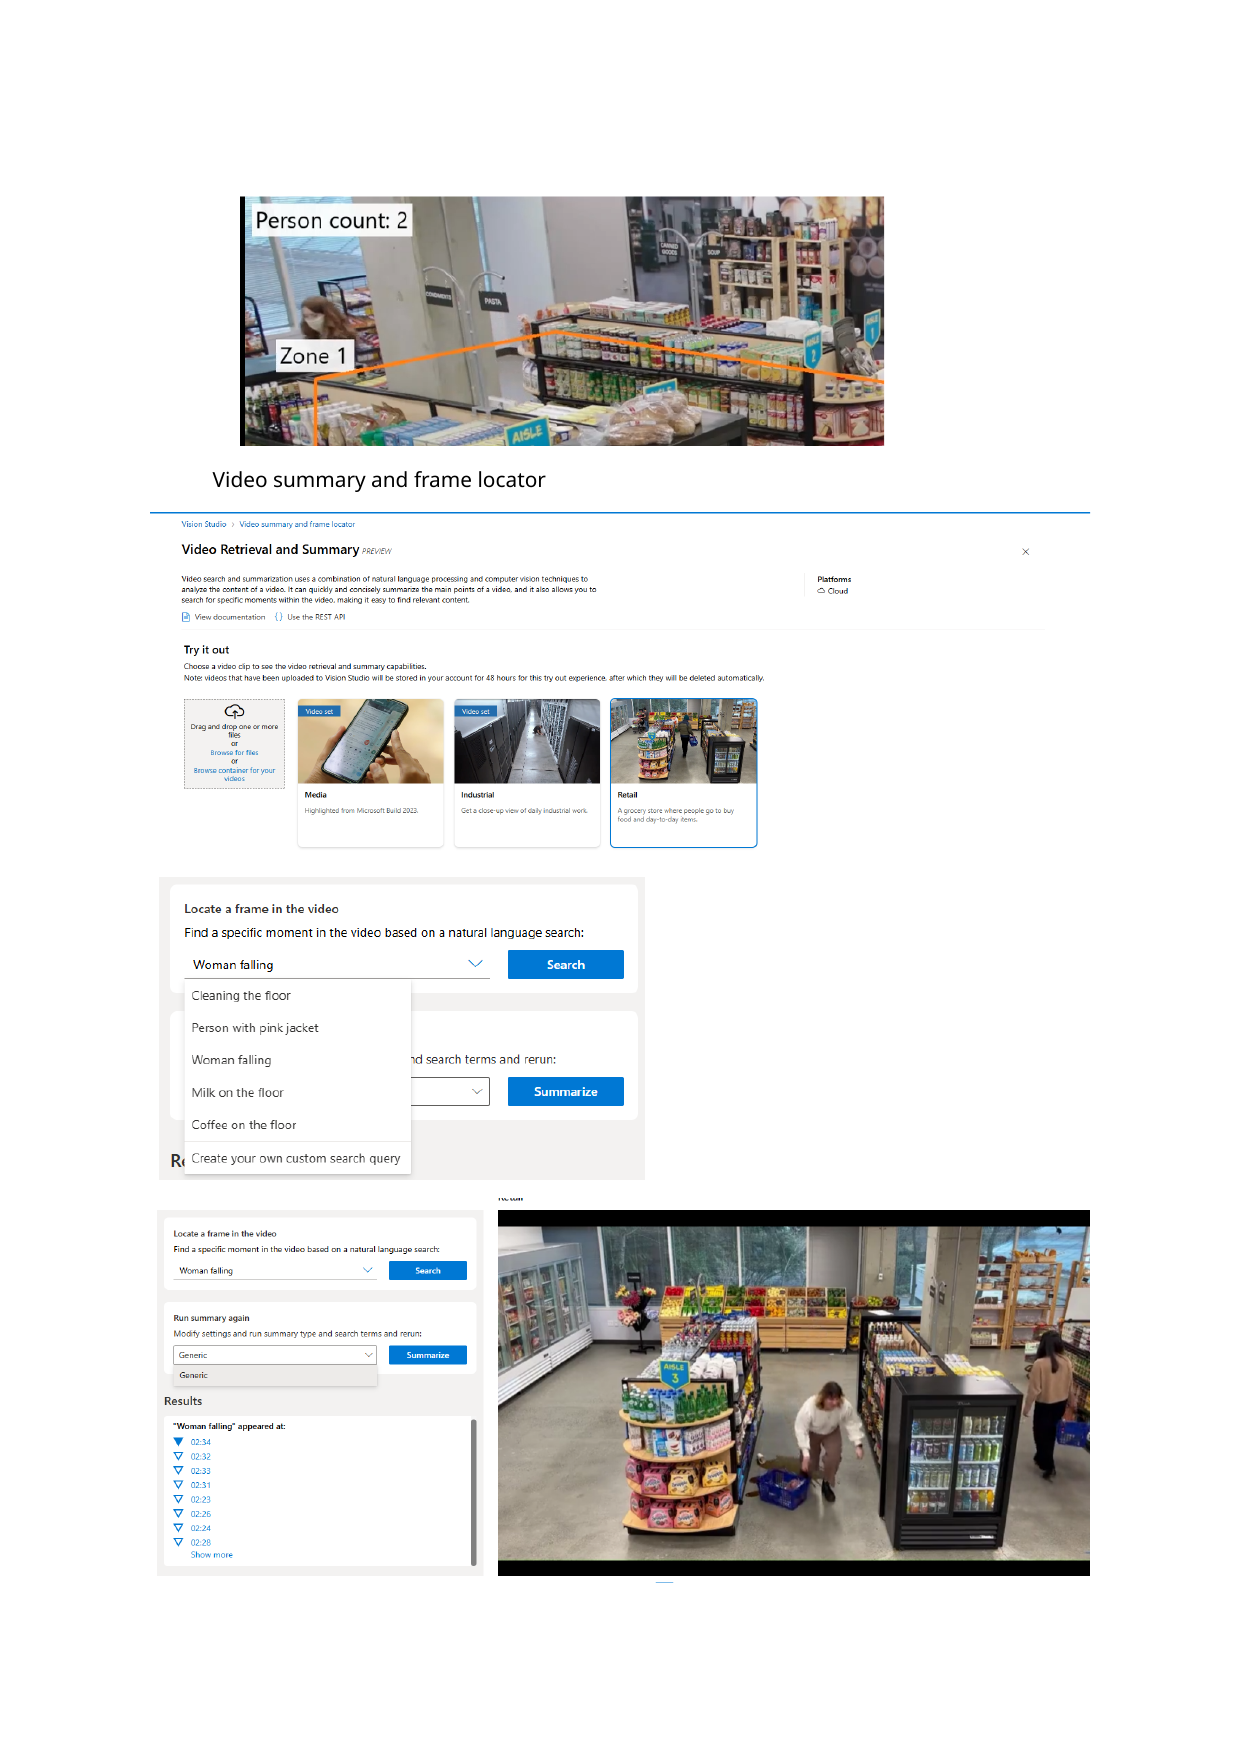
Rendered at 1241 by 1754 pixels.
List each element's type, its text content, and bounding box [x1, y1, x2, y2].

picture [150, 1198, 1091, 1583]
picture [150, 512, 1091, 859]
picture [150, 877, 645, 1180]
picture [150, 177, 885, 446]
subtitle Video summary and frame locator [212, 465, 1090, 493]
